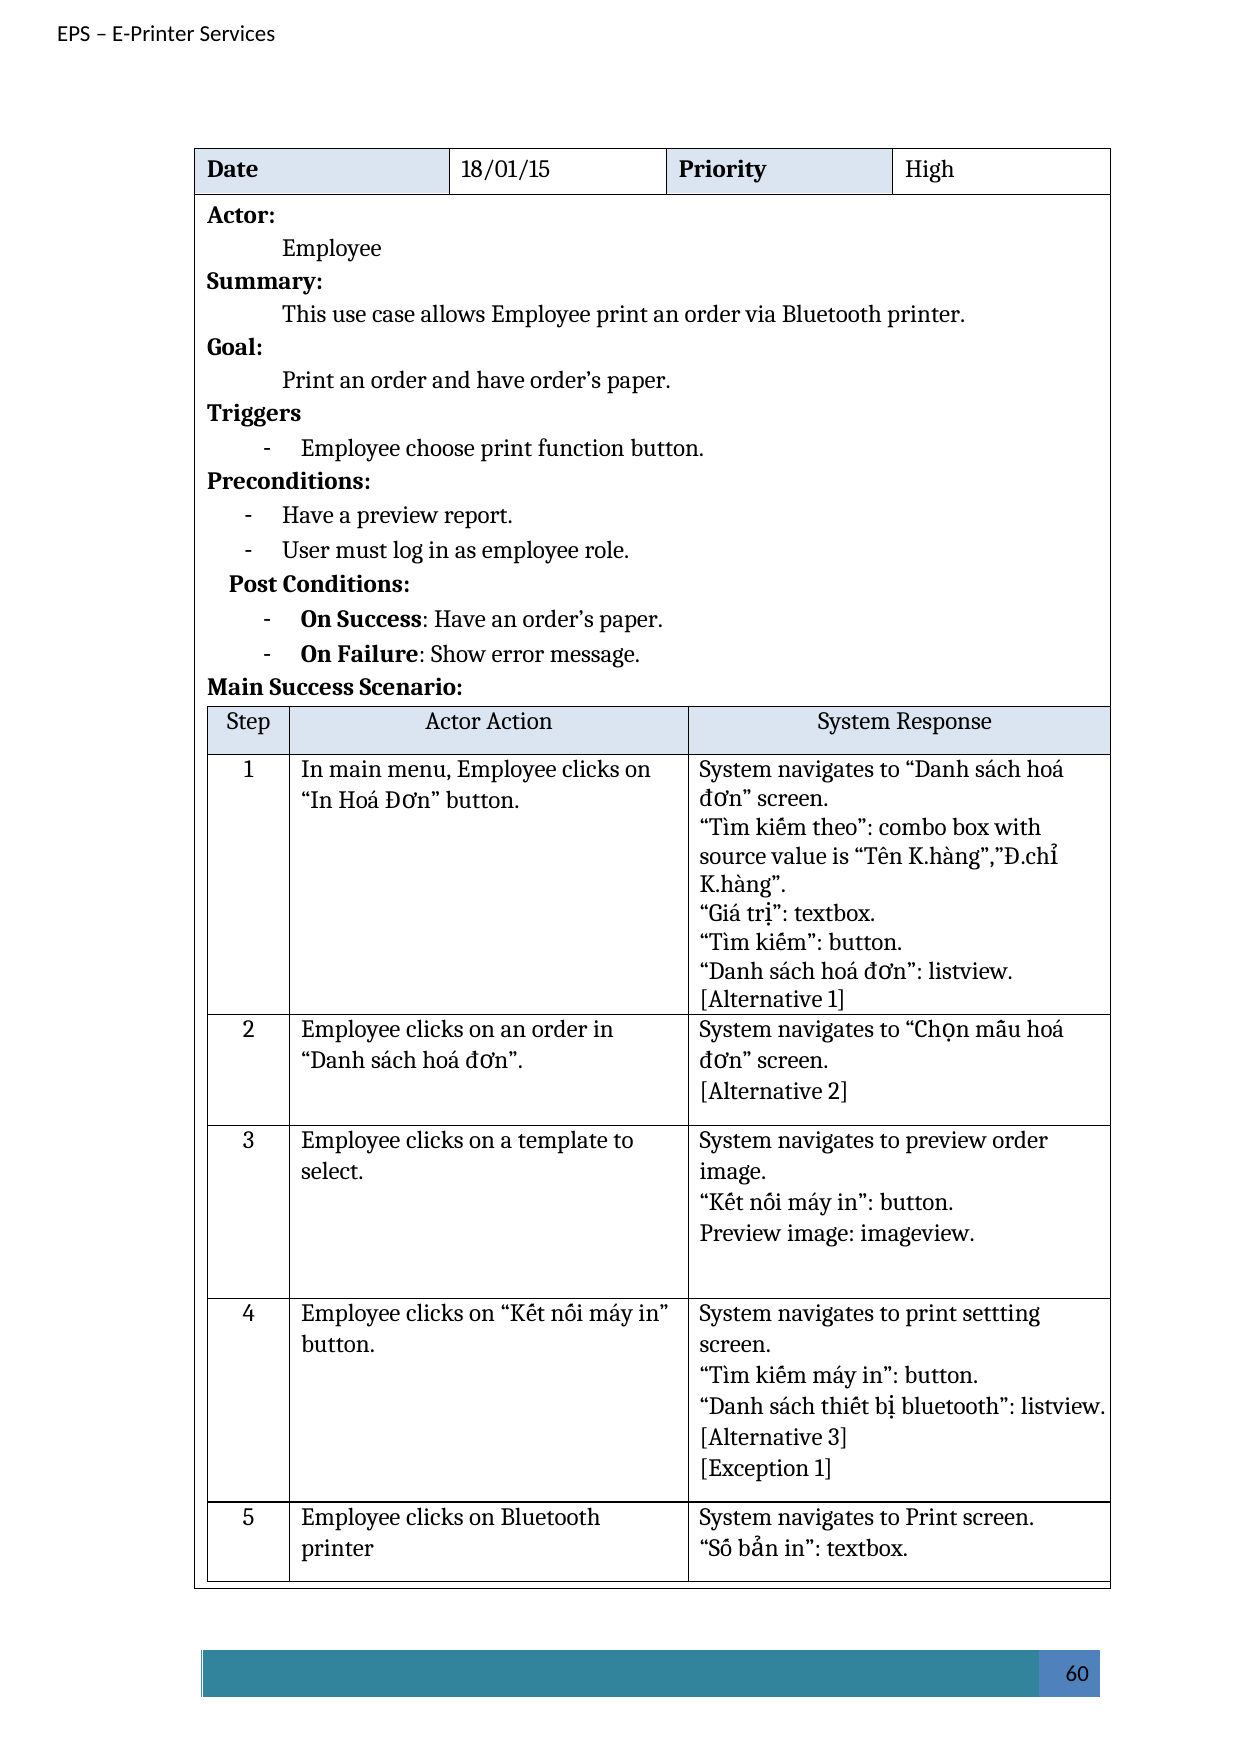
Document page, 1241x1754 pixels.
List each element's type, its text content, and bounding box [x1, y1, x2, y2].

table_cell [195, 195, 1110, 1588]
table_cell 18/01/15 [450, 149, 666, 193]
table_cell High [893, 149, 1110, 193]
table_cell Date [195, 149, 449, 193]
table_cell Priority [667, 149, 892, 193]
